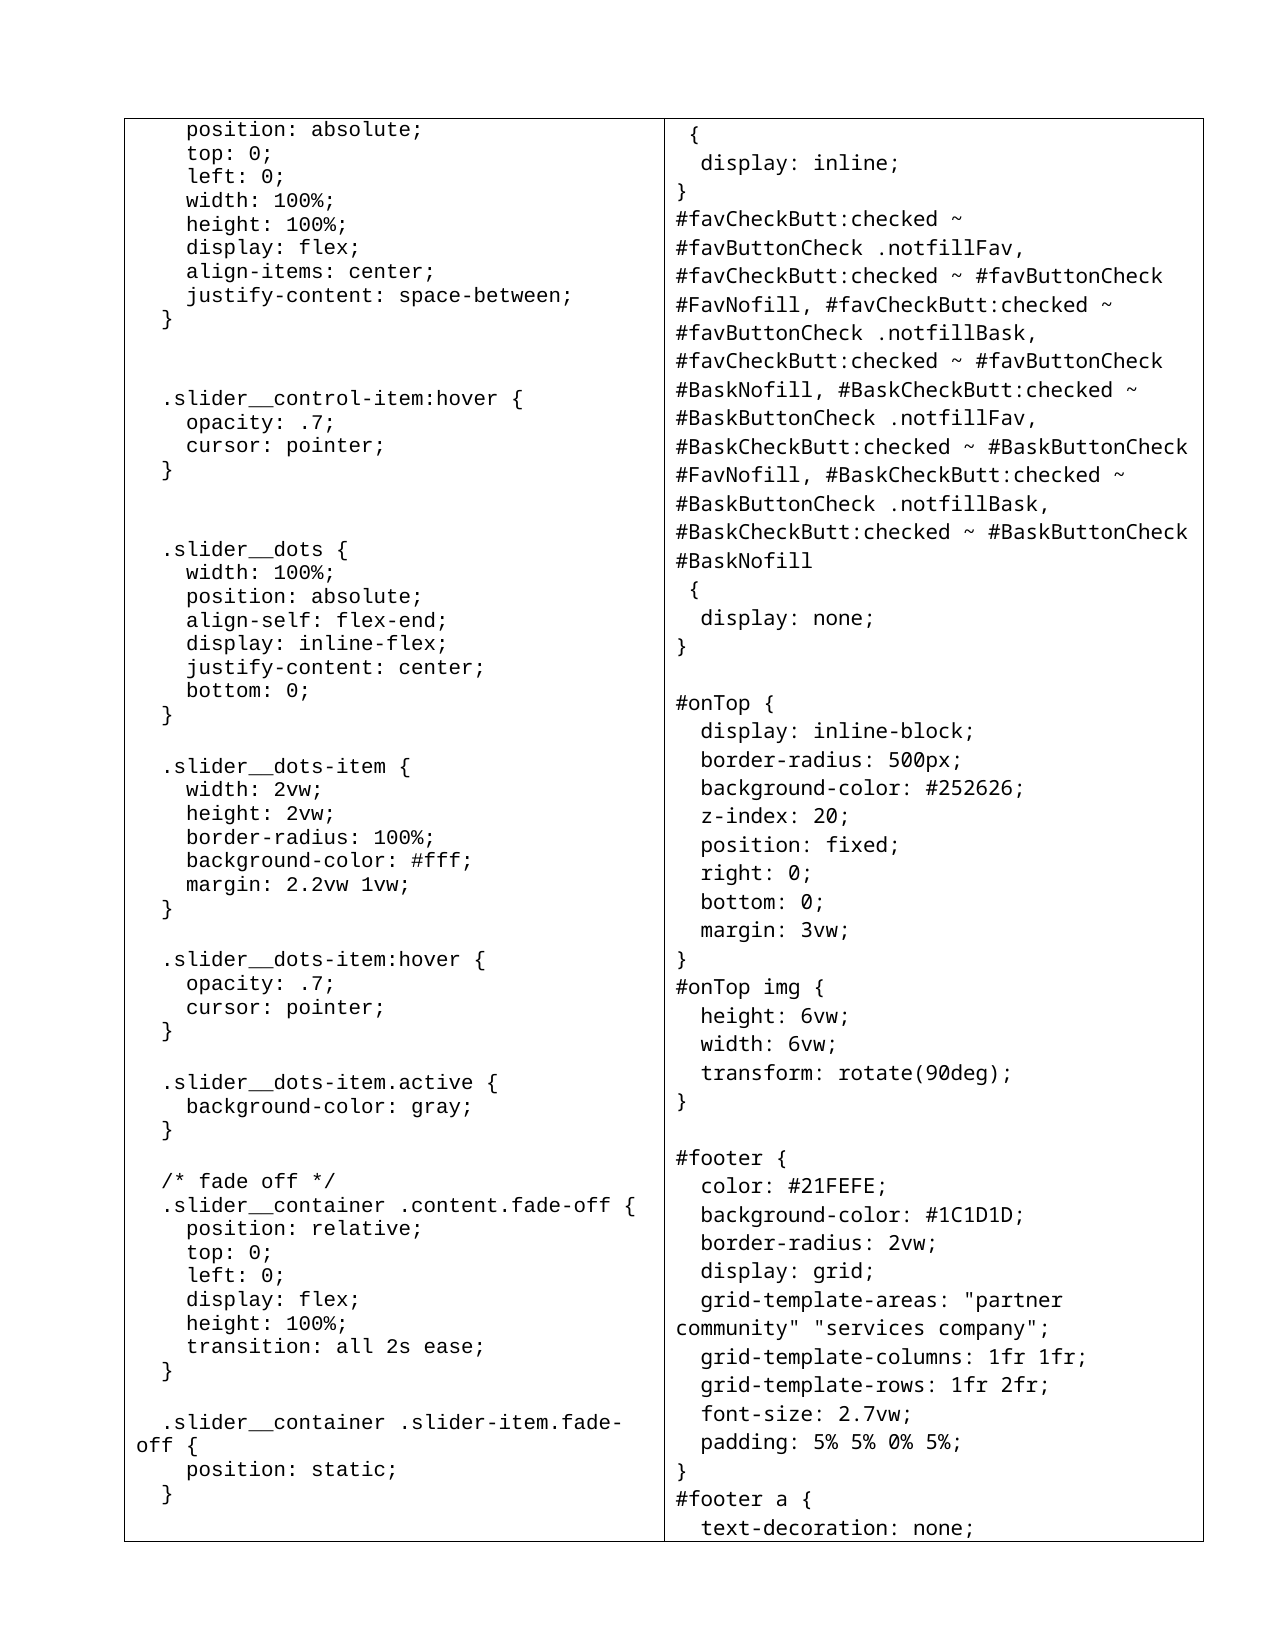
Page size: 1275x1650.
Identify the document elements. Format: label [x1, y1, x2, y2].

table_header [665, 119, 1203, 1541]
table_header [125, 119, 664, 1541]
